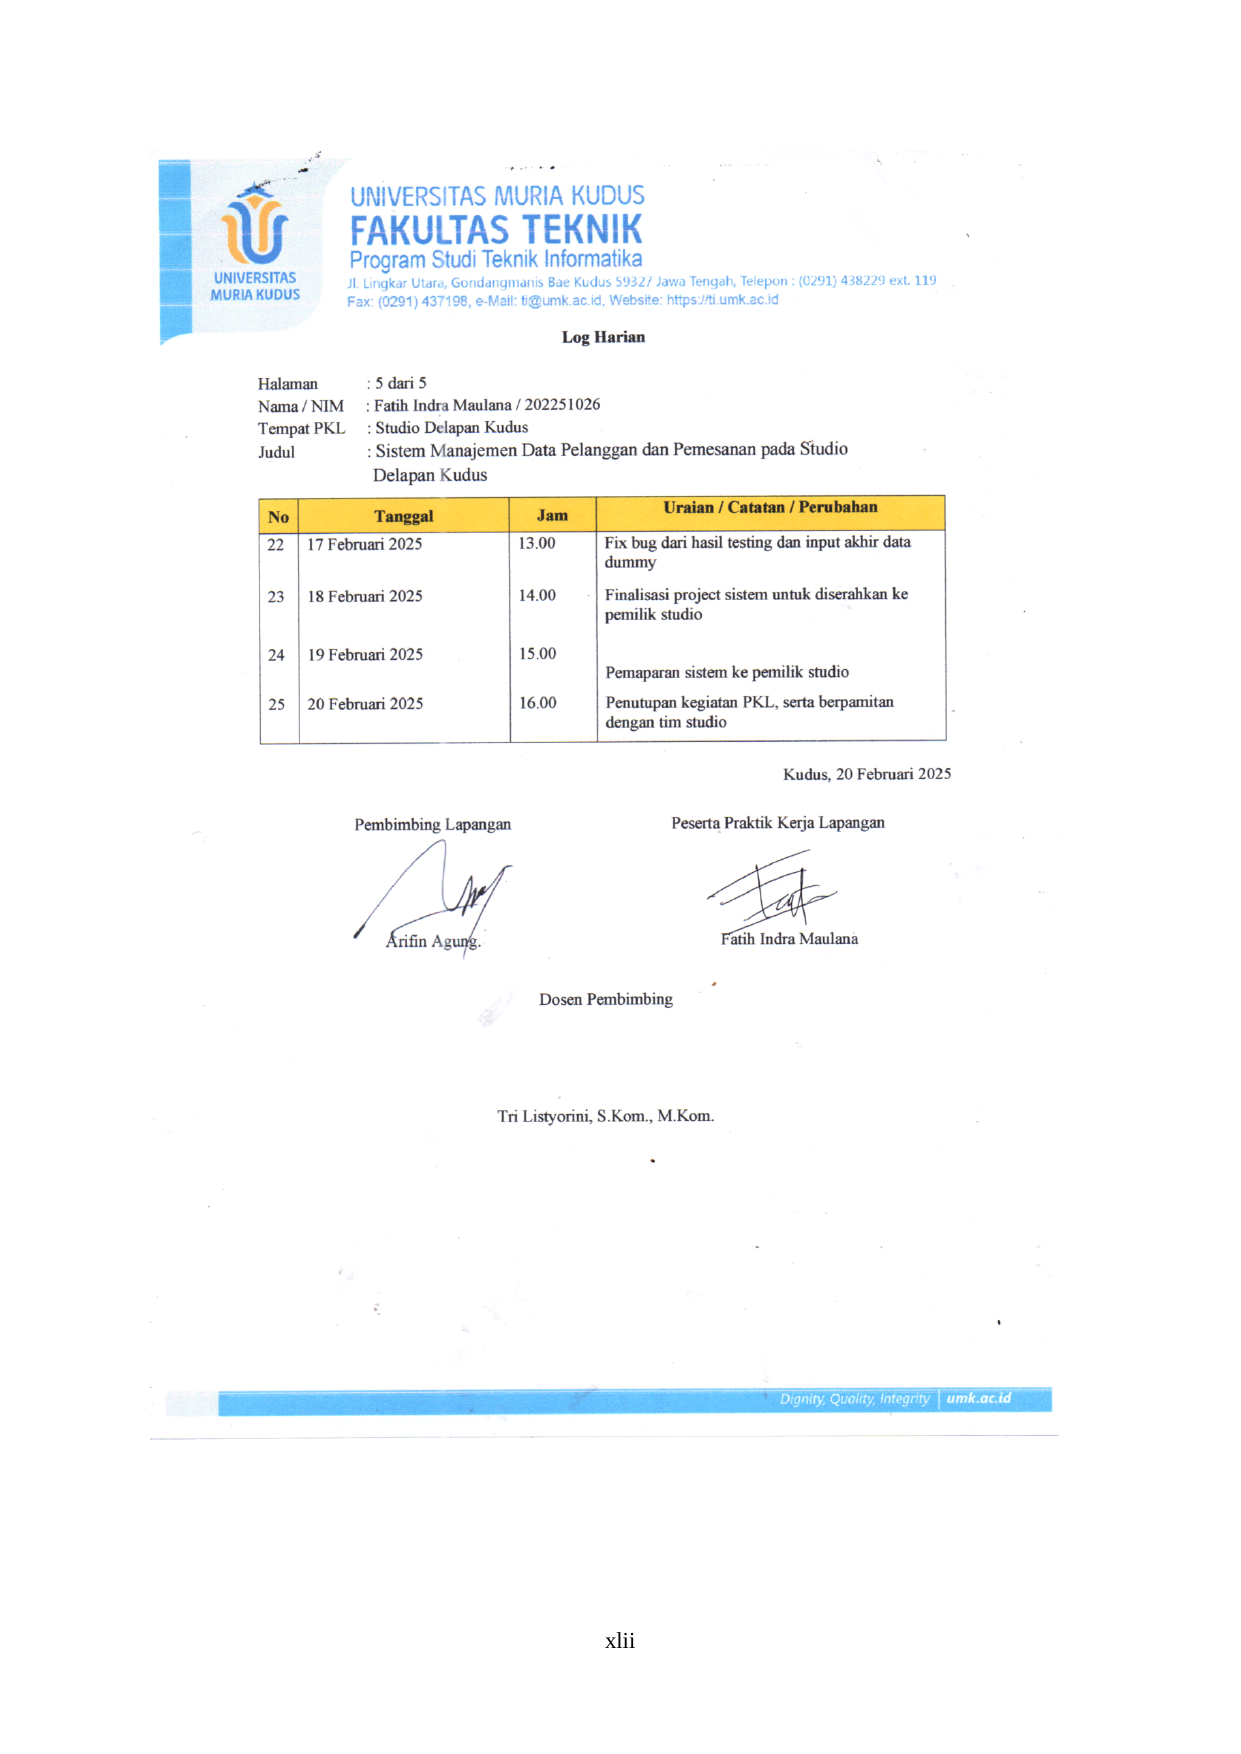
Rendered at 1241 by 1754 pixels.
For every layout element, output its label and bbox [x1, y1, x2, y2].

picture [150, 150, 1062, 1441]
